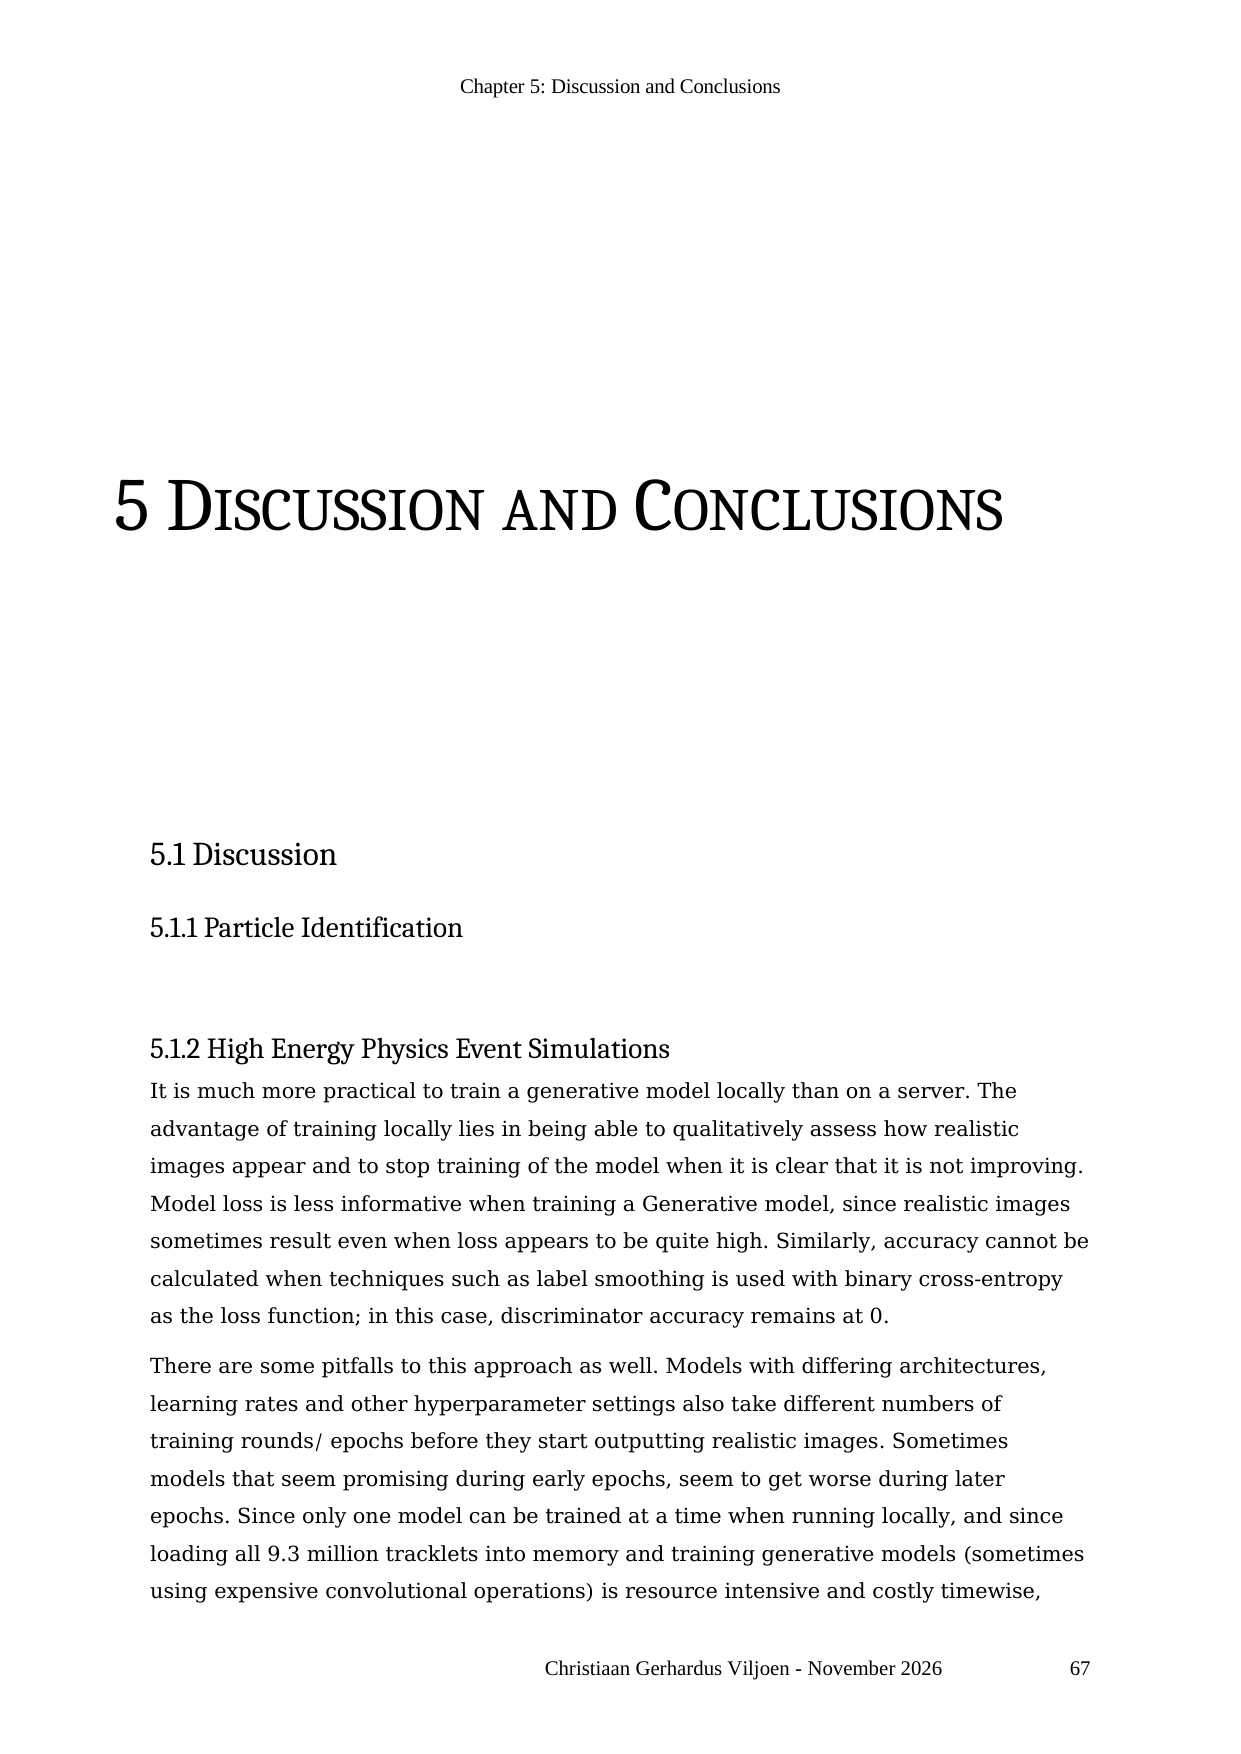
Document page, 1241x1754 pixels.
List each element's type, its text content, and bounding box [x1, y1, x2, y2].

text It is much more practical to train a generative model locally than on a server. The advantage of training locally lies in being able to qualitatively assess how realistic images appear and to stop training of the model when it is clear that it is not improving. Model loss is less informative when training a Generative model, since realistic images sometimes result even when loss appears to be quite high. Similarly, accuracy cannot be calculated when techniques such as label smoothing is used with binary cross-entropy as the loss function; in this case, discriminator accuracy remains at 0. [150, 1078, 1090, 1328]
subtitle High Energy Physics Event Simulations [150, 1032, 1090, 1065]
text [150, 1353, 1090, 1603]
subtitle Particle Identification [150, 911, 1090, 944]
subtitle Discussion [150, 835, 1090, 873]
subtitle Discussion and Conclusions [114, 462, 1090, 549]
